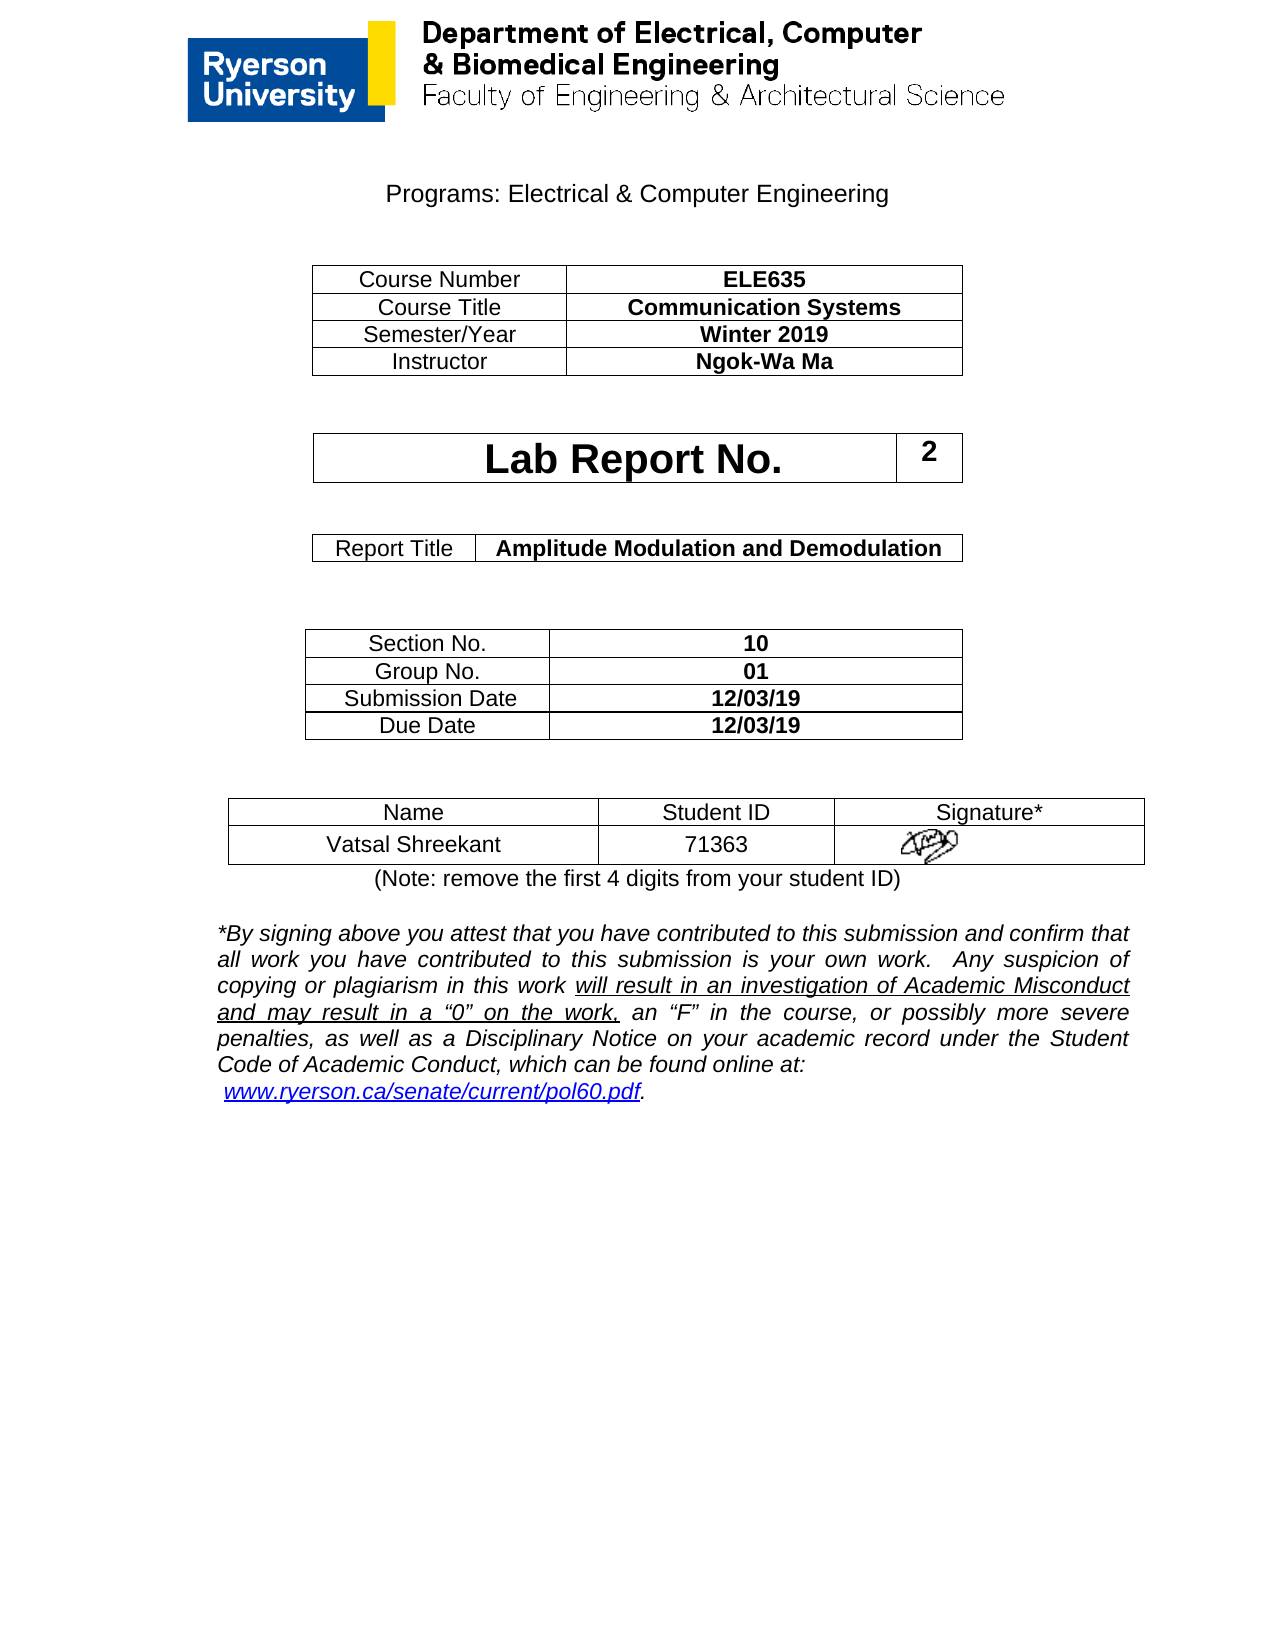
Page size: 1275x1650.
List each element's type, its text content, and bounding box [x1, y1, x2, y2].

table_cell Communication Systems [567, 294, 962, 320]
table_cell Due Date [306, 713, 549, 739]
table_cell [835, 826, 1144, 863]
table_cell 12/03/19 [550, 713, 962, 739]
picture [901, 829, 966, 864]
table_header Name [229, 799, 598, 825]
text (Note: remove the first 4 digits from your student ID) [187, 864, 1087, 891]
table_header Course Number [313, 266, 566, 292]
text www.ryerson.ca/senate/current/pol60.pdf. [217, 1078, 1132, 1104]
picture [187, 16, 1005, 122]
table_cell Instructor [313, 348, 566, 374]
table_cell Course Title [313, 294, 566, 320]
text Programs: Electrical & Computer Engineering [187, 179, 1087, 207]
table_header Report Title [313, 535, 475, 561]
table_cell Submission Date [306, 685, 549, 711]
table_header Lab Report No. [314, 434, 896, 482]
table_header ELE635 [567, 266, 962, 292]
table_cell Group No. [306, 658, 549, 684]
table_cell 12/03/19 [550, 685, 962, 711]
table_cell 71363 [599, 826, 834, 863]
table_cell Ngok-Wa Ma [567, 348, 962, 374]
table_header Section No. [306, 630, 549, 657]
table_cell Semester/Year [313, 321, 566, 347]
table_header 2 [897, 434, 962, 482]
table_cell Winter 2019 [567, 321, 962, 347]
table_header Amplitude Modulation and Demodulation [476, 535, 962, 561]
table_header Signature* [835, 799, 1144, 825]
table_cell 01 [550, 658, 962, 684]
table_header Student ID [599, 799, 834, 825]
table_header 10 [550, 630, 962, 657]
text *By signing above you attest that you have contributed to this submission and confirm that all work you have contributed to this submission is your own work. Any suspicion of copying or plagiarism in this work will result in an investigation of Academic Misconduct and may result in a “0” on the work, an “F” in the course, or possibly more severe penalties, as well as a Disciplinary Notice on your academic record under the Student Code of Academic Conduct, which can be found online at: [217, 919, 1132, 1078]
table_cell Vatsal Shreekant [229, 826, 598, 863]
